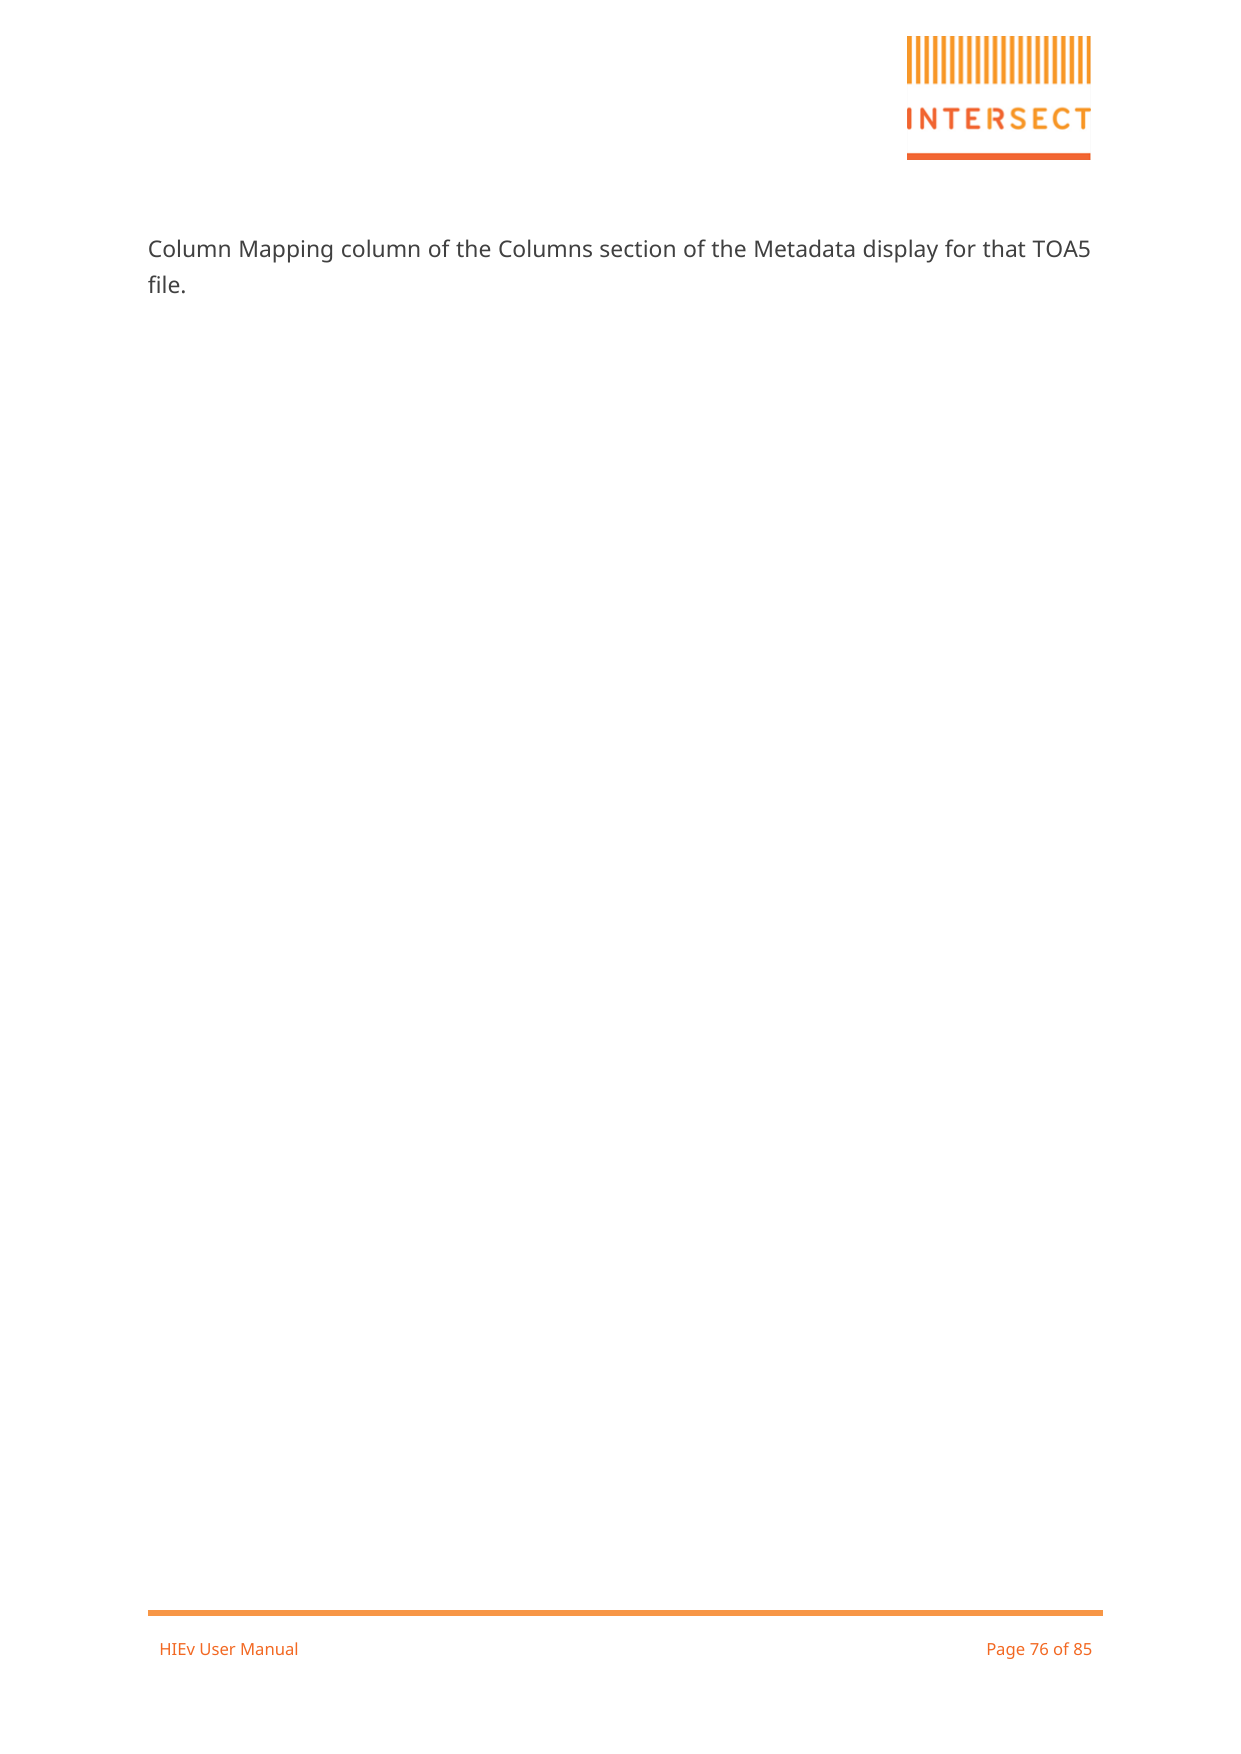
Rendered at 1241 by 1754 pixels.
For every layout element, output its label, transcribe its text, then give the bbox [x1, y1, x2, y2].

picture [905, 34, 1093, 162]
